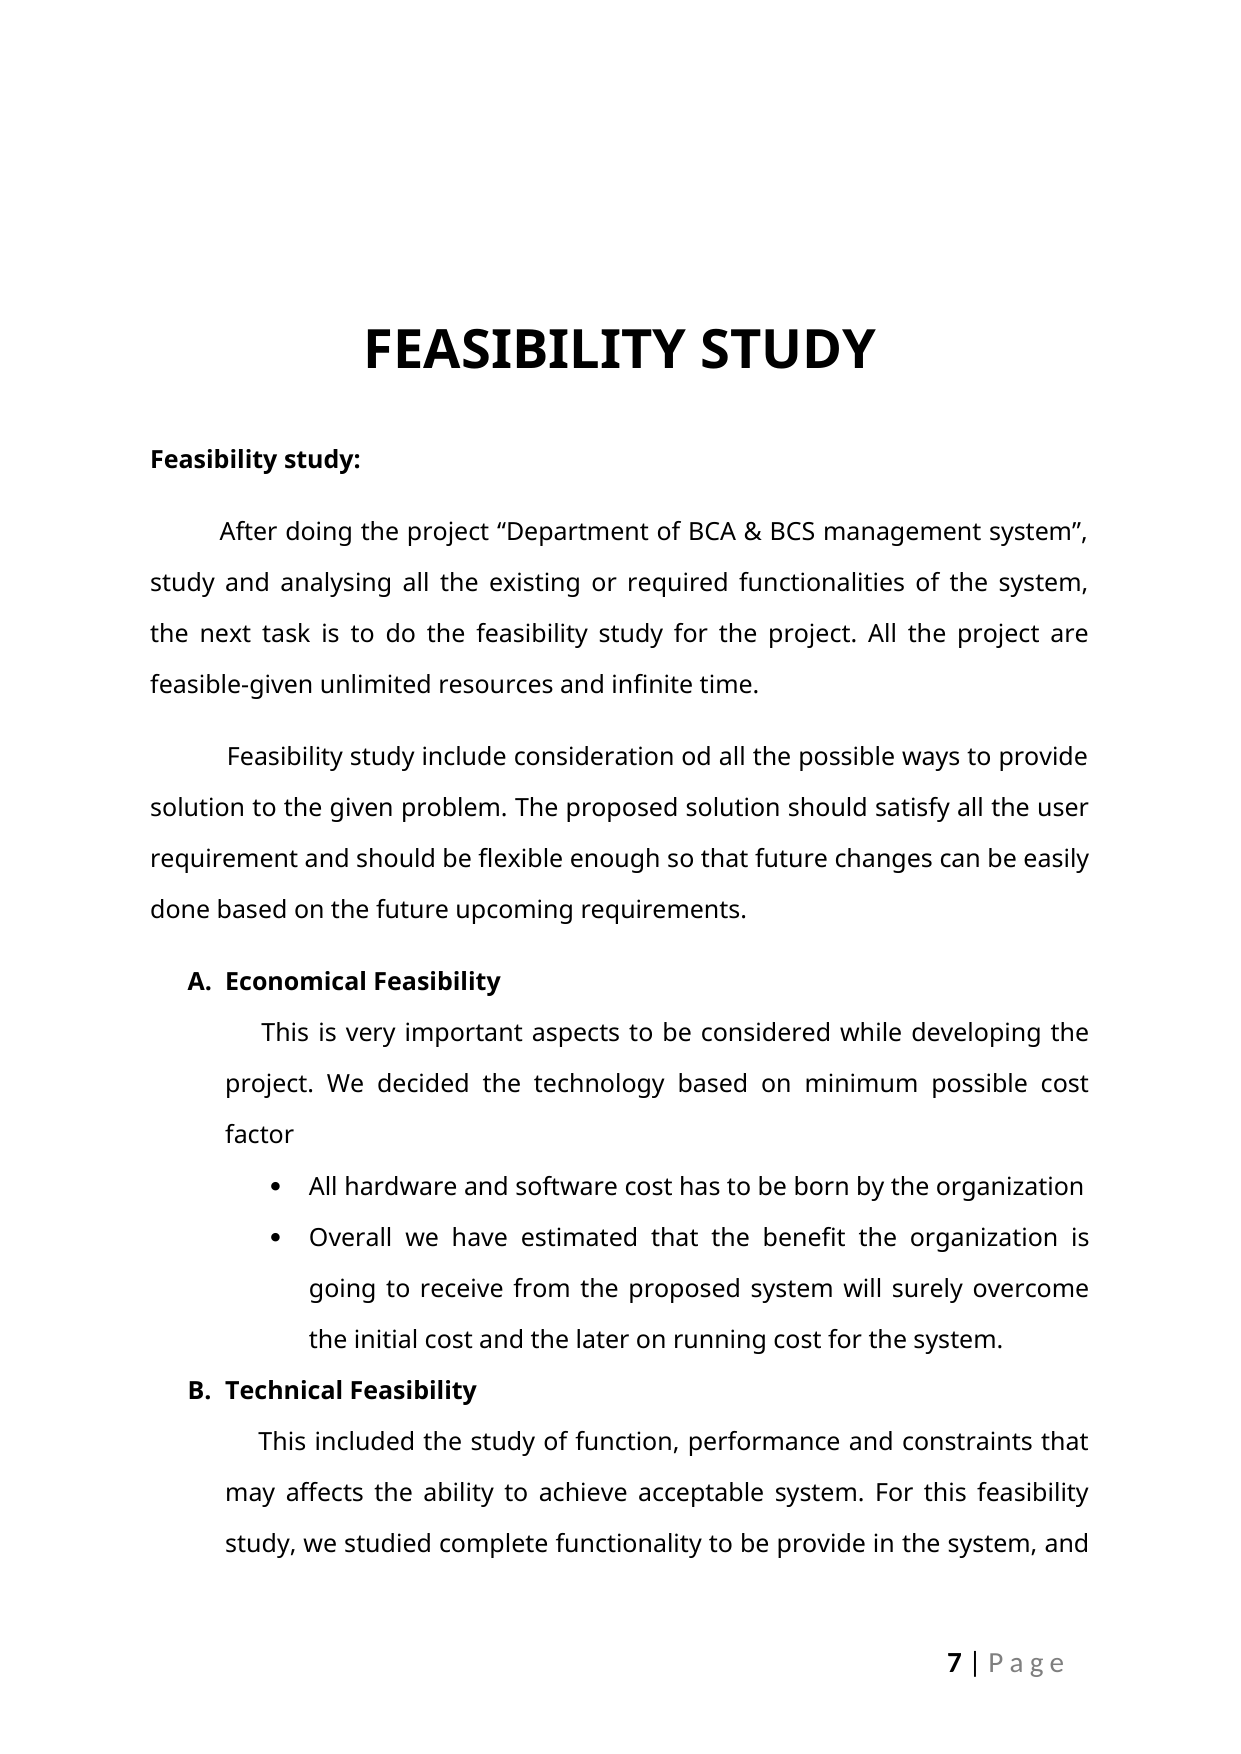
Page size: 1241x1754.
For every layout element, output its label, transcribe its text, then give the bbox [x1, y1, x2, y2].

list Economical Feasibility [187, 964, 1090, 998]
text Feasibility study: [150, 442, 1090, 476]
text After doing the project “Department of BCA & BCS management system”, study and analysing all the existing or required functionalities of the system, the next task is to do the feasibility study for the project. All the project are feasible-given unlimited resources and infinite time. [150, 514, 1090, 701]
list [225, 1423, 1090, 1559]
list All hardware and software cost has to be born by the organization [271, 1168, 1090, 1202]
text Feasibility study include consideration od all the possible ways to provide solution to the given problem. The proposed solution should satisfy all the user requirement and should be flexible enough so that future changes can be easily done based on the future upcoming requirements. [150, 739, 1090, 926]
list Technical Feasibility [187, 1372, 1090, 1406]
text FEASIBILITY STUDY [150, 311, 1090, 384]
list Overall we have estimated that the benefit the organization is going to receive from the proposed system will surely overcome the initial cost and the later on running cost for the system. [271, 1219, 1090, 1355]
list This is very important aspects to be considered while developing the project. We decided the technology based on minimum possible cost factor [225, 1015, 1090, 1151]
